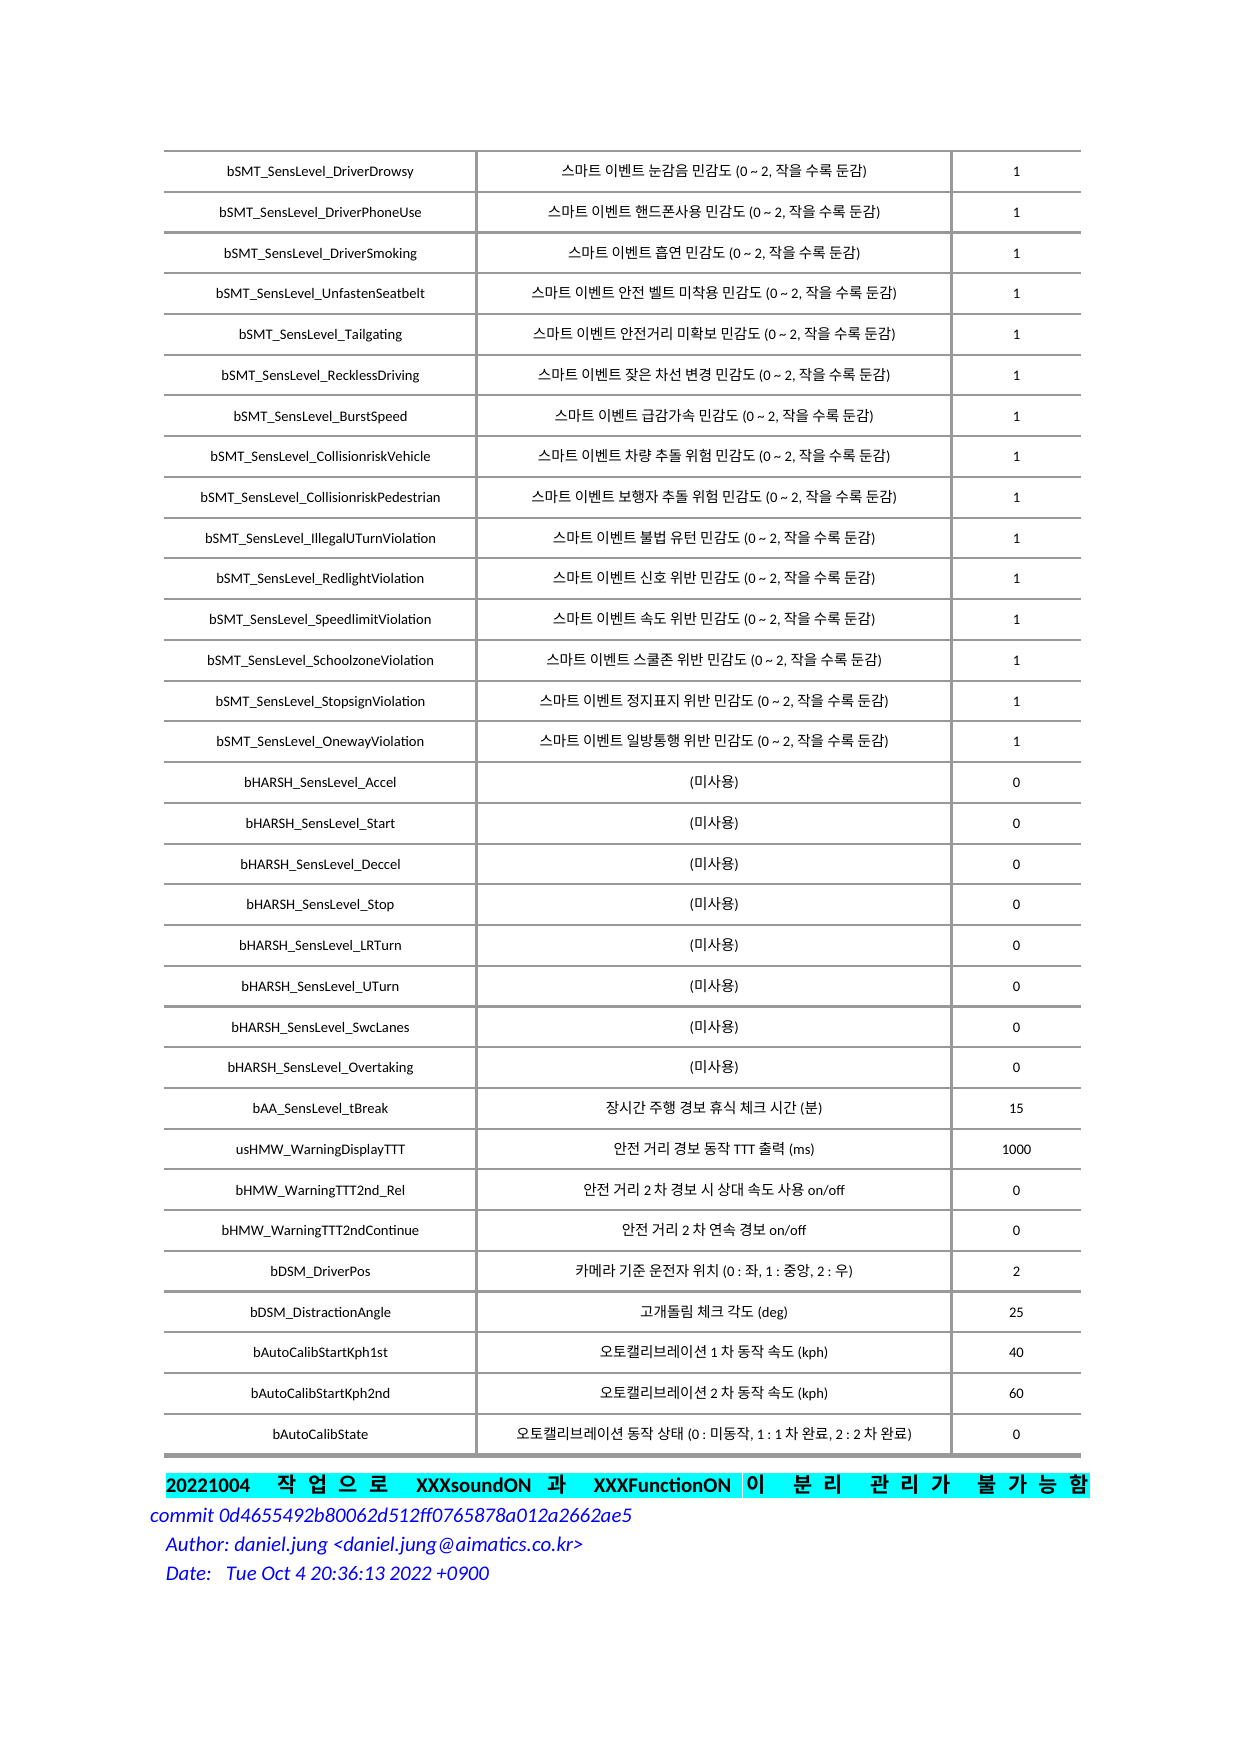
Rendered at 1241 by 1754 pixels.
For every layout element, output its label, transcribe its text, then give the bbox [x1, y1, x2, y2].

table_cell 25 [953, 1293, 1081, 1331]
table_cell 15 [953, 1089, 1081, 1127]
table_cell 스마트 이벤트 속도 위반 민감도 (0 ~ 2, 작을 수록 둔감) [478, 600, 950, 639]
table_cell 스마트 이벤트 안전거리 미확보 민감도 (0 ~ 2, 작을 수록 둔감) [478, 315, 950, 354]
table_cell 1 [953, 559, 1081, 598]
table_cell 0 [953, 967, 1081, 1005]
table_cell 스마트 이벤트 흡연 민감도 (0 ~ 2, 작을 수록 둔감) [478, 234, 950, 272]
table_cell bSMT_SensLevel_UnfastenSeatbelt [164, 274, 475, 313]
table_cell bSMT_SensLevel_OnewayViolation [164, 722, 475, 761]
table_cell bHARSH_SensLevel_Accel [164, 763, 475, 802]
table_cell bAutoCalibStartKph1st [164, 1333, 475, 1372]
table_cell 1 [953, 437, 1081, 476]
table_cell 스마트 이벤트 안전 벨트 미착용 민감도 (0 ~ 2, 작을 수록 둔감) [478, 274, 950, 313]
table_cell 오토캘리브레이션 1차 동작 속도 (kph) [478, 1333, 950, 1372]
table_cell 스마트 이벤트 눈감음 민감도 (0 ~ 2, 작을 수록 둔감) [478, 152, 950, 191]
table_cell 1 [953, 641, 1081, 679]
table_cell bHARSH_SensLevel_Start [164, 804, 475, 842]
table_cell (미사용) [478, 804, 950, 842]
table_cell bSMT_SensLevel_SchoolzoneViolation [164, 641, 475, 679]
table_cell bSMT_SensLevel_RedlightViolation [164, 559, 475, 598]
table_cell bHARSH_SensLevel_Overtaking [164, 1048, 475, 1087]
table_cell 0 [953, 1211, 1081, 1250]
table_cell bHARSH_SensLevel_LRTurn [164, 926, 475, 964]
table_cell (미사용) [478, 926, 950, 964]
table_cell 카메라 기준 운전자 위치 (0 : 좌, 1 : 중앙, 2 : 우) [478, 1252, 950, 1290]
table_cell bSMT_SensLevel_DriverDrowsy [164, 152, 475, 191]
table_cell 0 [953, 1008, 1081, 1046]
table_cell 1 [953, 193, 1081, 231]
table_cell 0 [953, 1170, 1081, 1209]
table_cell 안전 거리 2차 연속 경보 on/off [478, 1211, 950, 1250]
table_cell 스마트 이벤트 신호 위반 민감도 (0 ~ 2, 작을 수록 둔감) [478, 559, 950, 598]
table_cell 스마트 이벤트 핸드폰사용 민감도 (0 ~ 2, 작을 수록 둔감) [478, 193, 950, 231]
table_cell usHMW_WarningDisplayTTT [164, 1130, 475, 1168]
table_cell 안전 거리 경보 동작 TTT 출력 (ms) [478, 1130, 950, 1168]
table_cell 0 [953, 845, 1081, 883]
table_cell 오토캘리브레이션 동작 상태 (0 : 미동작, 1 : 1차 완료, 2 : 2차 완료) [478, 1415, 950, 1453]
table_cell 0 [953, 926, 1081, 964]
table_cell bSMT_SensLevel_StopsignViolation [164, 682, 475, 720]
table_cell 안전 거리 2차 경보 시 상대 속도 사용 on/off [478, 1170, 950, 1209]
table_cell 1 [953, 152, 1081, 191]
table_cell 스마트 이벤트 불법 유턴 민감도 (0 ~ 2, 작을 수록 둔감) [478, 519, 950, 557]
table_cell 스마트 이벤트 정지표지 위반 민감도 (0 ~ 2, 작을 수록 둔감) [478, 682, 950, 720]
table_cell bSMT_SensLevel_SpeedlimitViolation [164, 600, 475, 639]
table_cell 1 [953, 315, 1081, 354]
table_cell 0 [953, 1048, 1081, 1087]
table_cell 장시간 주행 경보 휴식 체크 시간 (분) [478, 1089, 950, 1127]
table_cell 2 [953, 1252, 1081, 1290]
table_cell 1 [953, 478, 1081, 517]
table_cell bSMT_SensLevel_DriverSmoking [164, 234, 475, 272]
table_cell 1000 [953, 1130, 1081, 1168]
table_cell (미사용) [478, 967, 950, 1005]
table_cell bSMT_SensLevel_IllegalUTurnViolation [164, 519, 475, 557]
table_cell bHMW_WarningTTT2nd_Rel [164, 1170, 475, 1209]
table_cell 0 [953, 804, 1081, 842]
text 20221004 작업으로 XXXsoundON과 XXXFunctionON이 분리 관리가 불가능함 commit 0d4655492b80062d512ff0765878a012a2662ae5 [150, 1473, 1090, 1527]
table_cell (미사용) [478, 1008, 950, 1046]
table_cell (미사용) [478, 763, 950, 802]
table_cell (미사용) [478, 1048, 950, 1087]
table_cell 스마트 이벤트 급감가속 민감도 (0 ~ 2, 작을 수록 둔감) [478, 396, 950, 435]
table_cell 1 [953, 519, 1081, 557]
table_cell 1 [953, 600, 1081, 639]
table_cell bSMT_SensLevel_CollisionriskVehicle [164, 437, 475, 476]
table_cell 고개돌림 체크 각도 (deg) [478, 1293, 950, 1331]
table_cell (미사용) [478, 845, 950, 883]
table_cell 스마트 이벤트 보행자 추돌 위험 민감도 (0 ~ 2, 작을 수록 둔감) [478, 478, 950, 517]
table_cell bDSM_DistractionAngle [164, 1293, 475, 1331]
table_cell 0 [953, 763, 1081, 802]
table_cell 60 [953, 1374, 1081, 1413]
table_cell bDSM_DriverPos [164, 1252, 475, 1290]
table_cell bHARSH_SensLevel_UTurn [164, 967, 475, 1005]
table_cell 0 [953, 885, 1081, 924]
table_cell bAA_SensLevel_tBreak [164, 1089, 475, 1127]
table_cell 스마트 이벤트 스쿨존 위반 민감도 (0 ~ 2, 작을 수록 둔감) [478, 641, 950, 679]
table_cell 1 [953, 274, 1081, 313]
table_cell bSMT_SensLevel_RecklessDriving [164, 356, 475, 394]
table_cell 40 [953, 1333, 1081, 1372]
table_cell 스마트 이벤트 일방통행 위반 민감도 (0 ~ 2, 작을 수록 둔감) [478, 722, 950, 761]
table_cell bAutoCalibStartKph2nd [164, 1374, 475, 1413]
table_cell bAutoCalibState [164, 1415, 475, 1453]
text Author: daniel.jung <daniel.jung@aimatics.co.kr> [150, 1531, 1090, 1556]
table_cell (미사용) [478, 885, 950, 924]
table_cell bSMT_SensLevel_CollisionriskPedestrian [164, 478, 475, 517]
table_cell bSMT_SensLevel_Tailgating [164, 315, 475, 354]
table_cell bSMT_SensLevel_BurstSpeed [164, 396, 475, 435]
table_cell 1 [953, 356, 1081, 394]
table_cell 1 [953, 396, 1081, 435]
table_cell 0 [953, 1415, 1081, 1453]
table_cell bHARSH_SensLevel_Stop [164, 885, 475, 924]
table_cell 1 [953, 234, 1081, 272]
table_cell 1 [953, 682, 1081, 720]
table_cell 스마트 이벤트 잦은 차선 변경 민감도 (0 ~ 2, 작을 수록 둔감) [478, 356, 950, 394]
text Date: Tue Oct 4 20:36:13 2022 +0900 [150, 1560, 1090, 1586]
table_cell 1 [953, 722, 1081, 761]
table_cell 오토캘리브레이션 2차 동작 속도 (kph) [478, 1374, 950, 1413]
table_cell bHARSH_SensLevel_Deccel [164, 845, 475, 883]
table_cell 스마트 이벤트 차량 추돌 위험 민감도 (0 ~ 2, 작을 수록 둔감) [478, 437, 950, 476]
table_cell bSMT_SensLevel_DriverPhoneUse [164, 193, 475, 231]
table_cell bHMW_WarningTTT2ndContinue [164, 1211, 475, 1250]
table_cell bHARSH_SensLevel_SwcLanes [164, 1008, 475, 1046]
